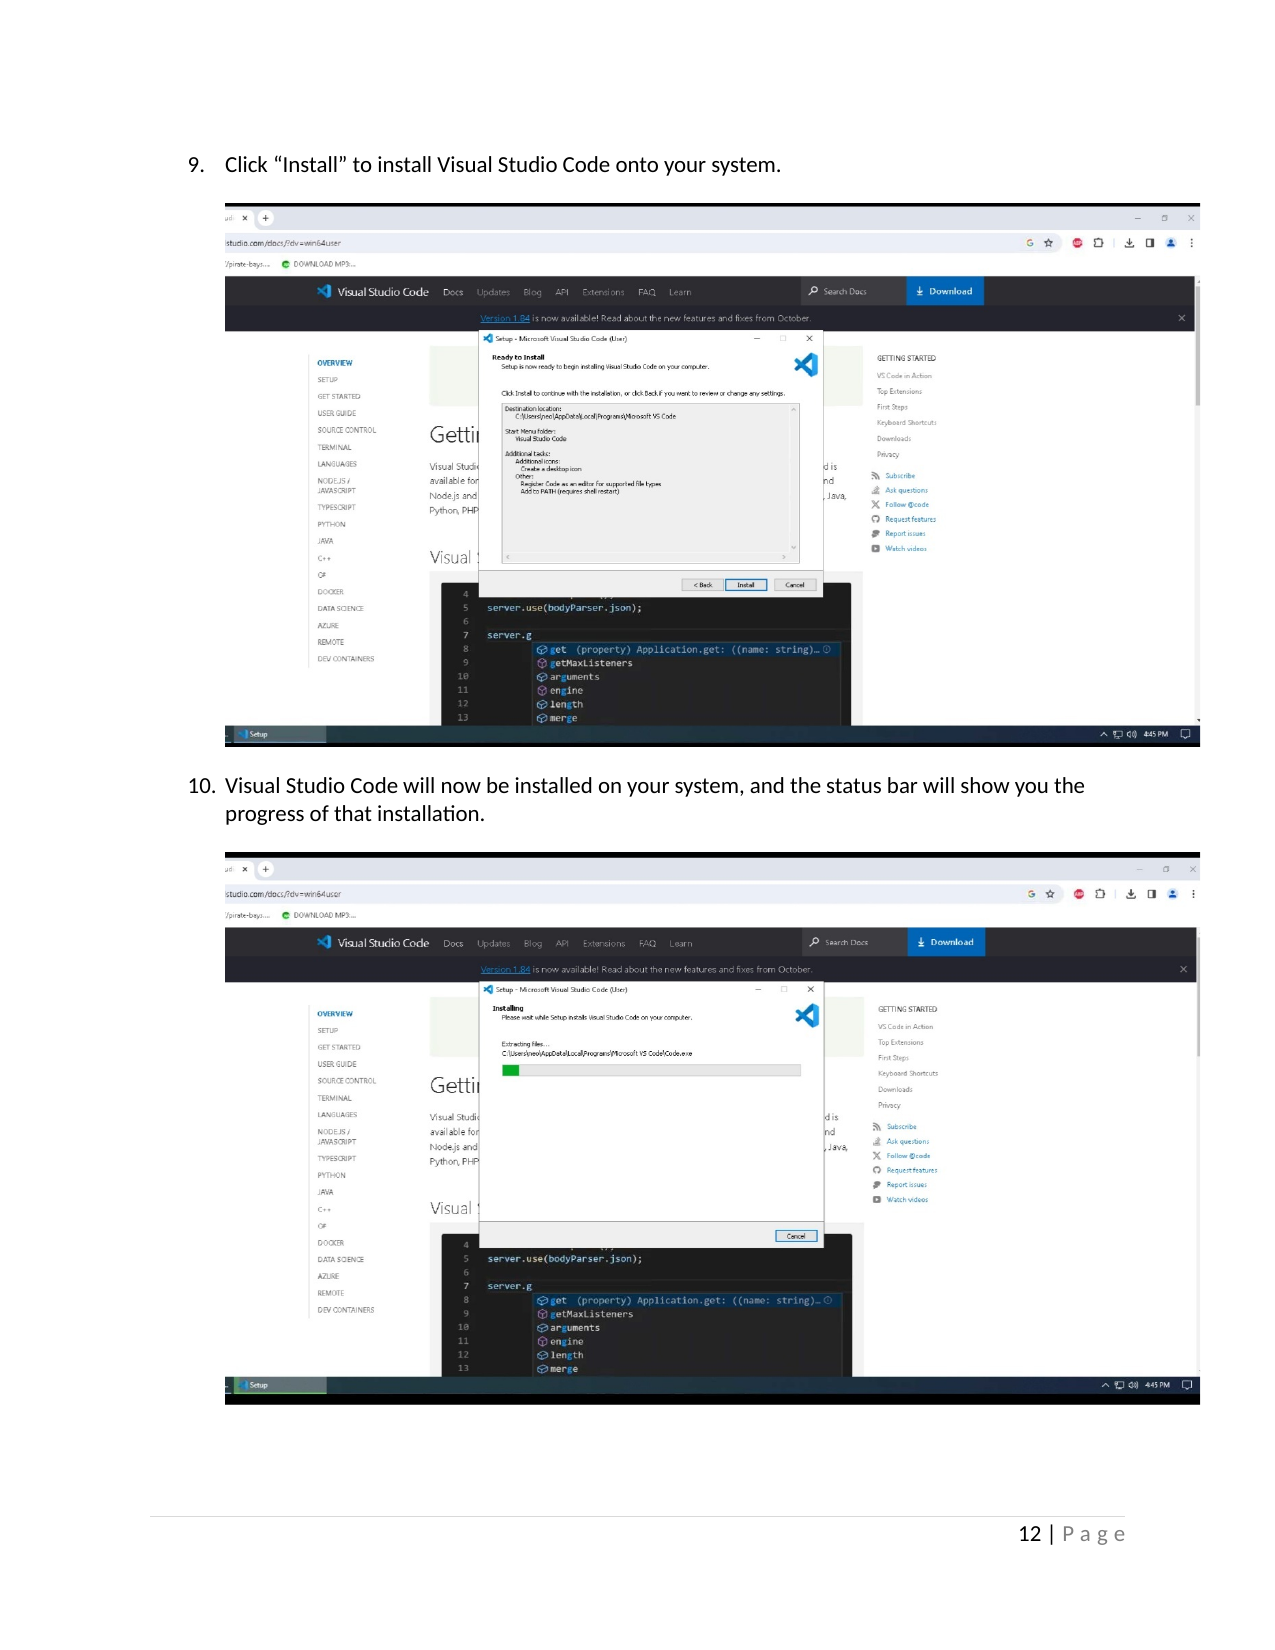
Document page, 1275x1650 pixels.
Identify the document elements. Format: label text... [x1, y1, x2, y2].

picture [225, 203, 1200, 747]
list Click “Install” to install Visual Studio Code onto your system. [187, 150, 1125, 178]
picture [225, 852, 1200, 1405]
list Visual Studio Code will now be installed on your system, and the status bar will show you the progress of that installation. [187, 771, 1125, 827]
